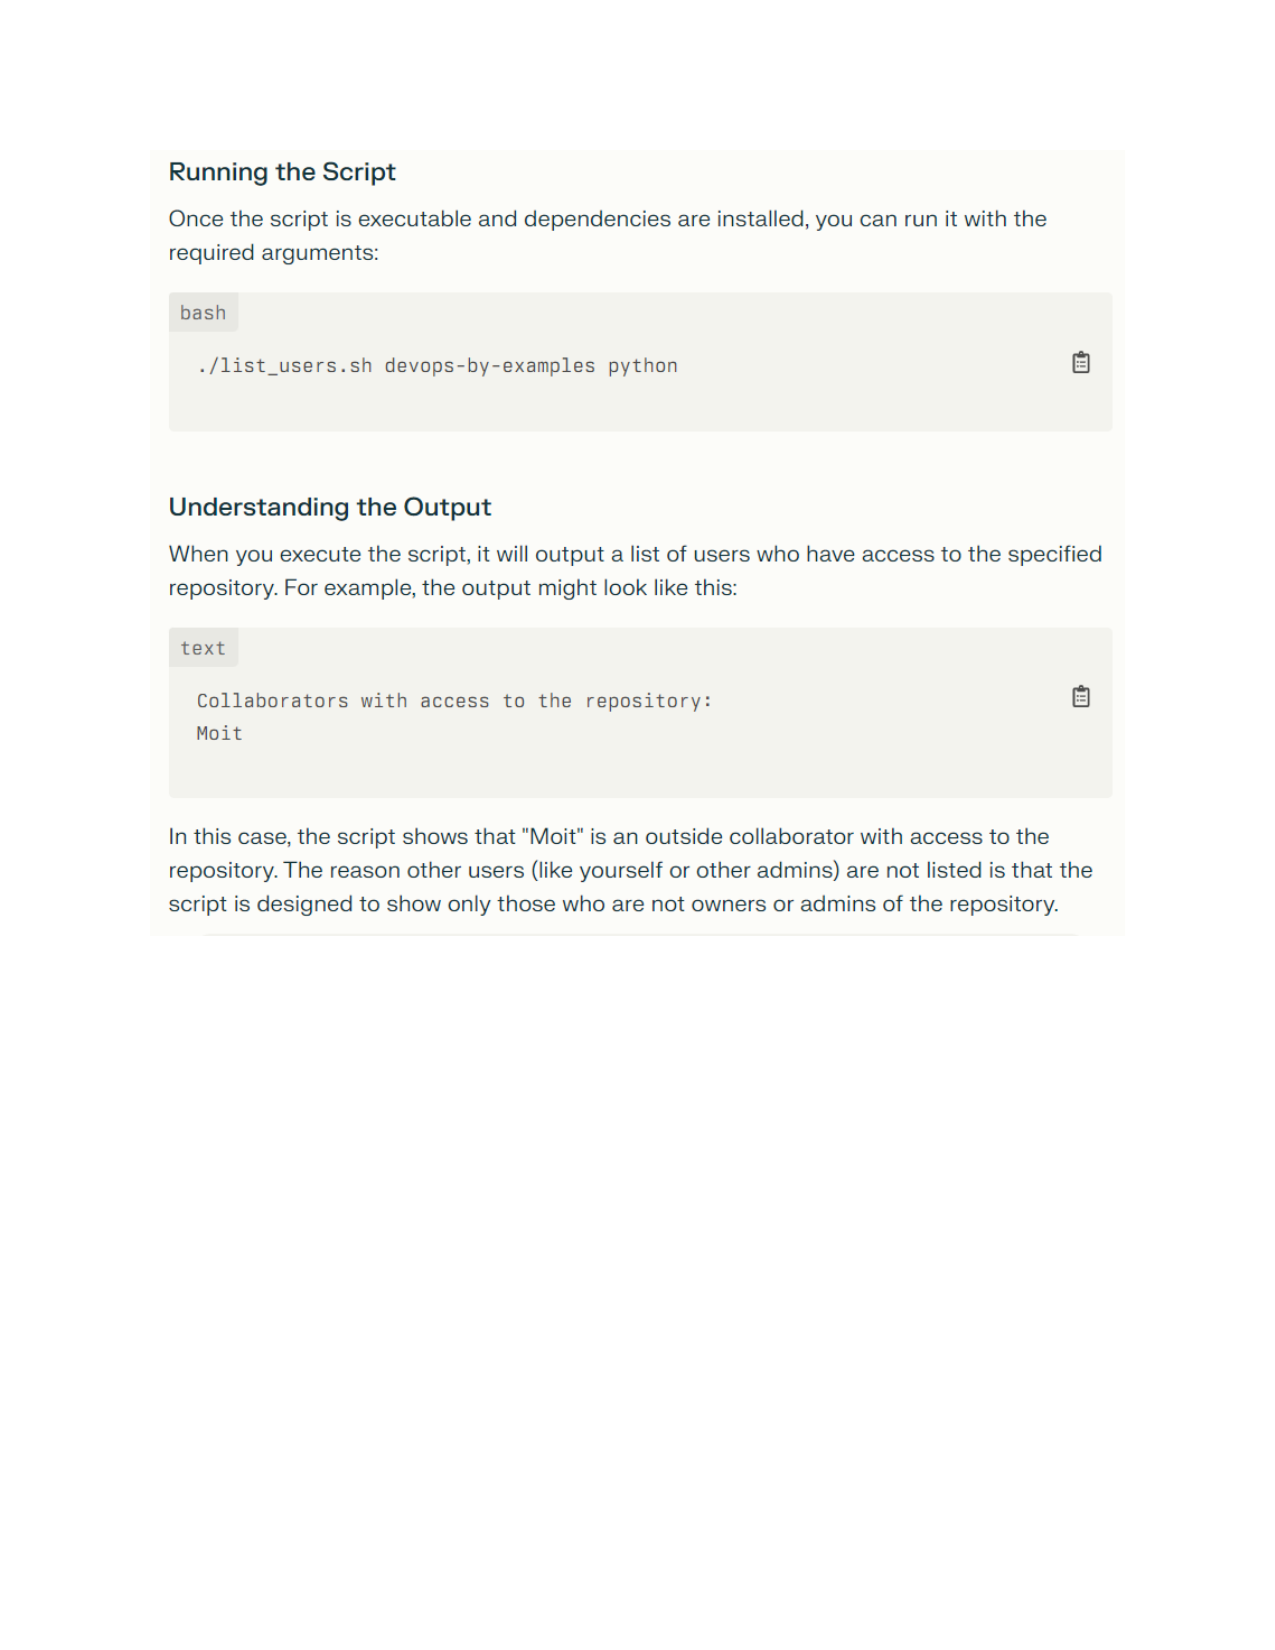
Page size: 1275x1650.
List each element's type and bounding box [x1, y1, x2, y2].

picture [150, 150, 1125, 936]
